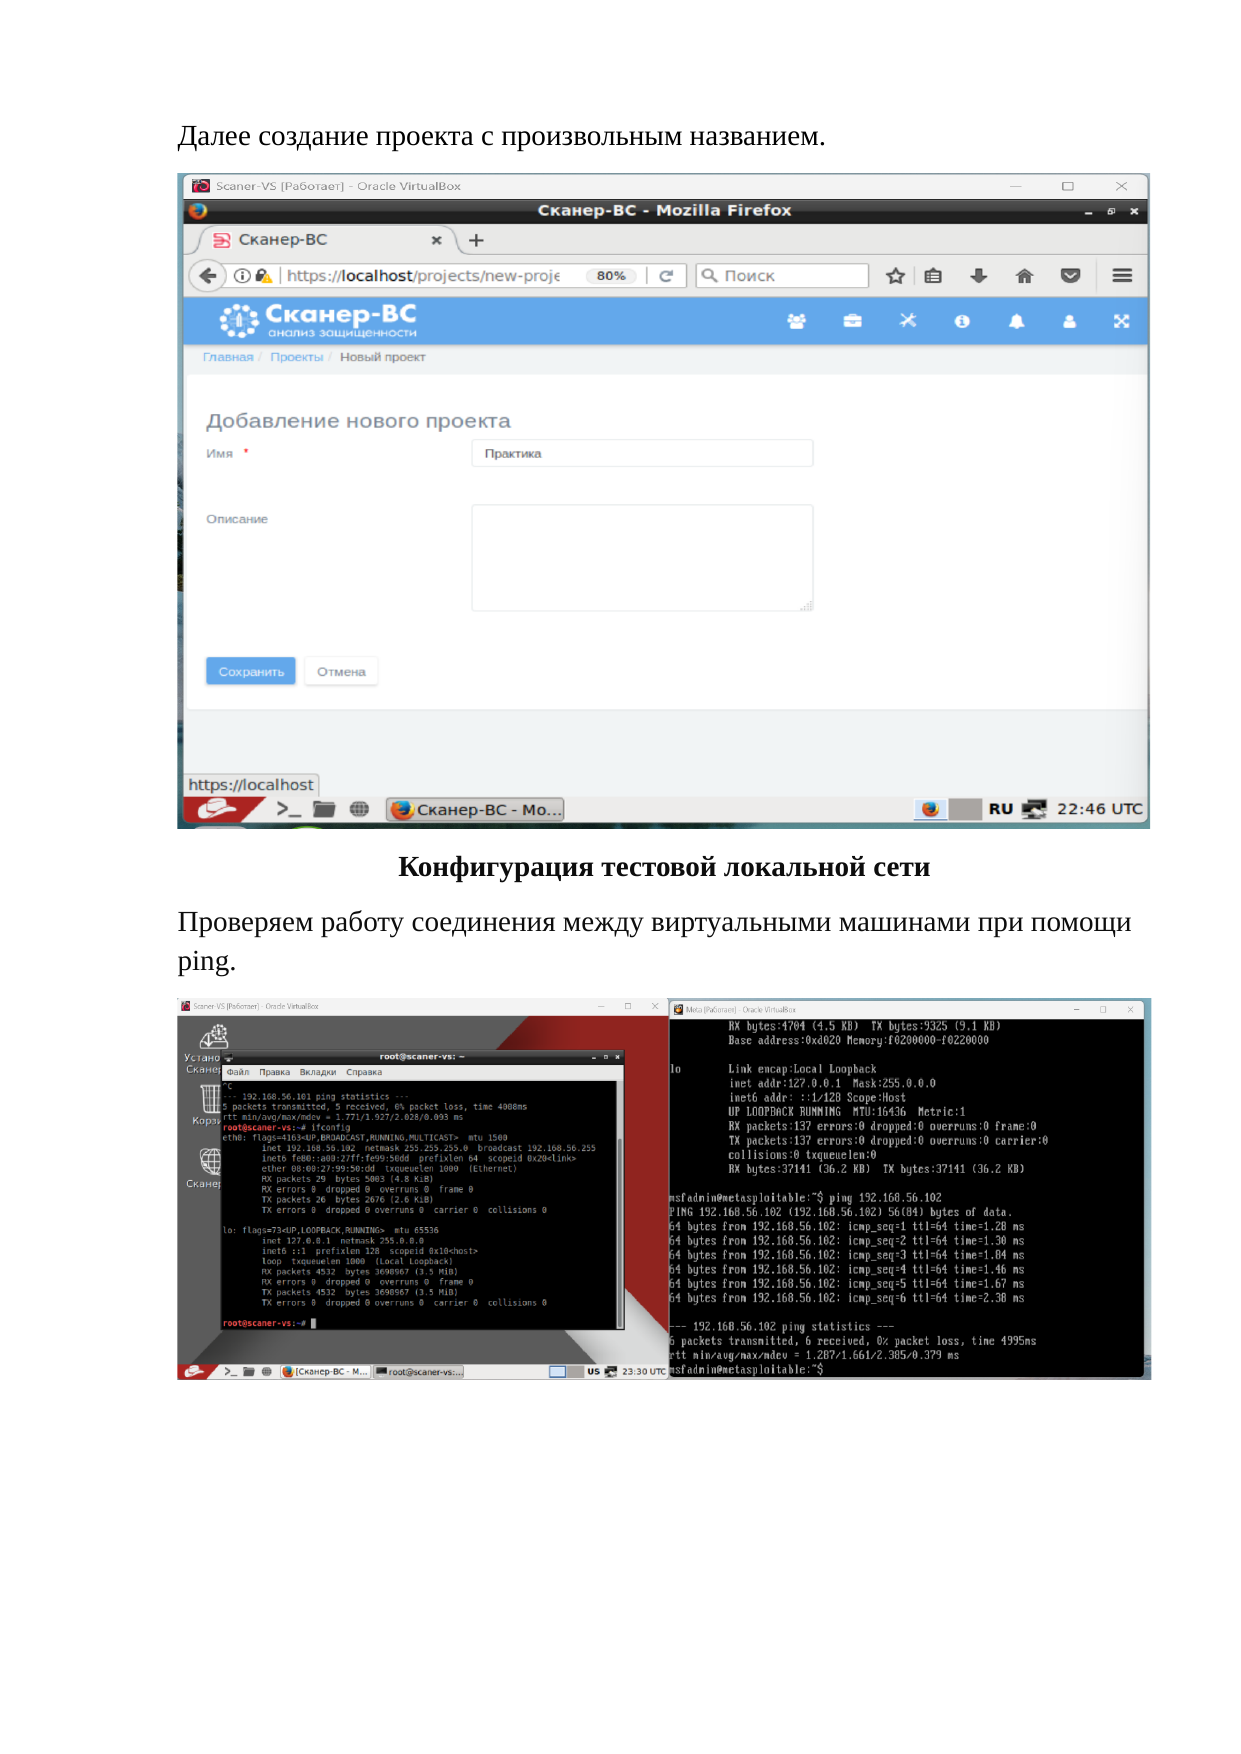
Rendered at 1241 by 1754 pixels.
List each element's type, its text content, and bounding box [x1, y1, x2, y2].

text Конфигурация тестовой локальной сети [177, 849, 1152, 883]
picture [177, 998, 1152, 1380]
picture [177, 173, 1151, 829]
text Проверяем работу соединения между виртуальными машинами при помощи ping. [177, 904, 1152, 977]
text Далее создание проекта с произвольным названием. [177, 118, 1152, 152]
